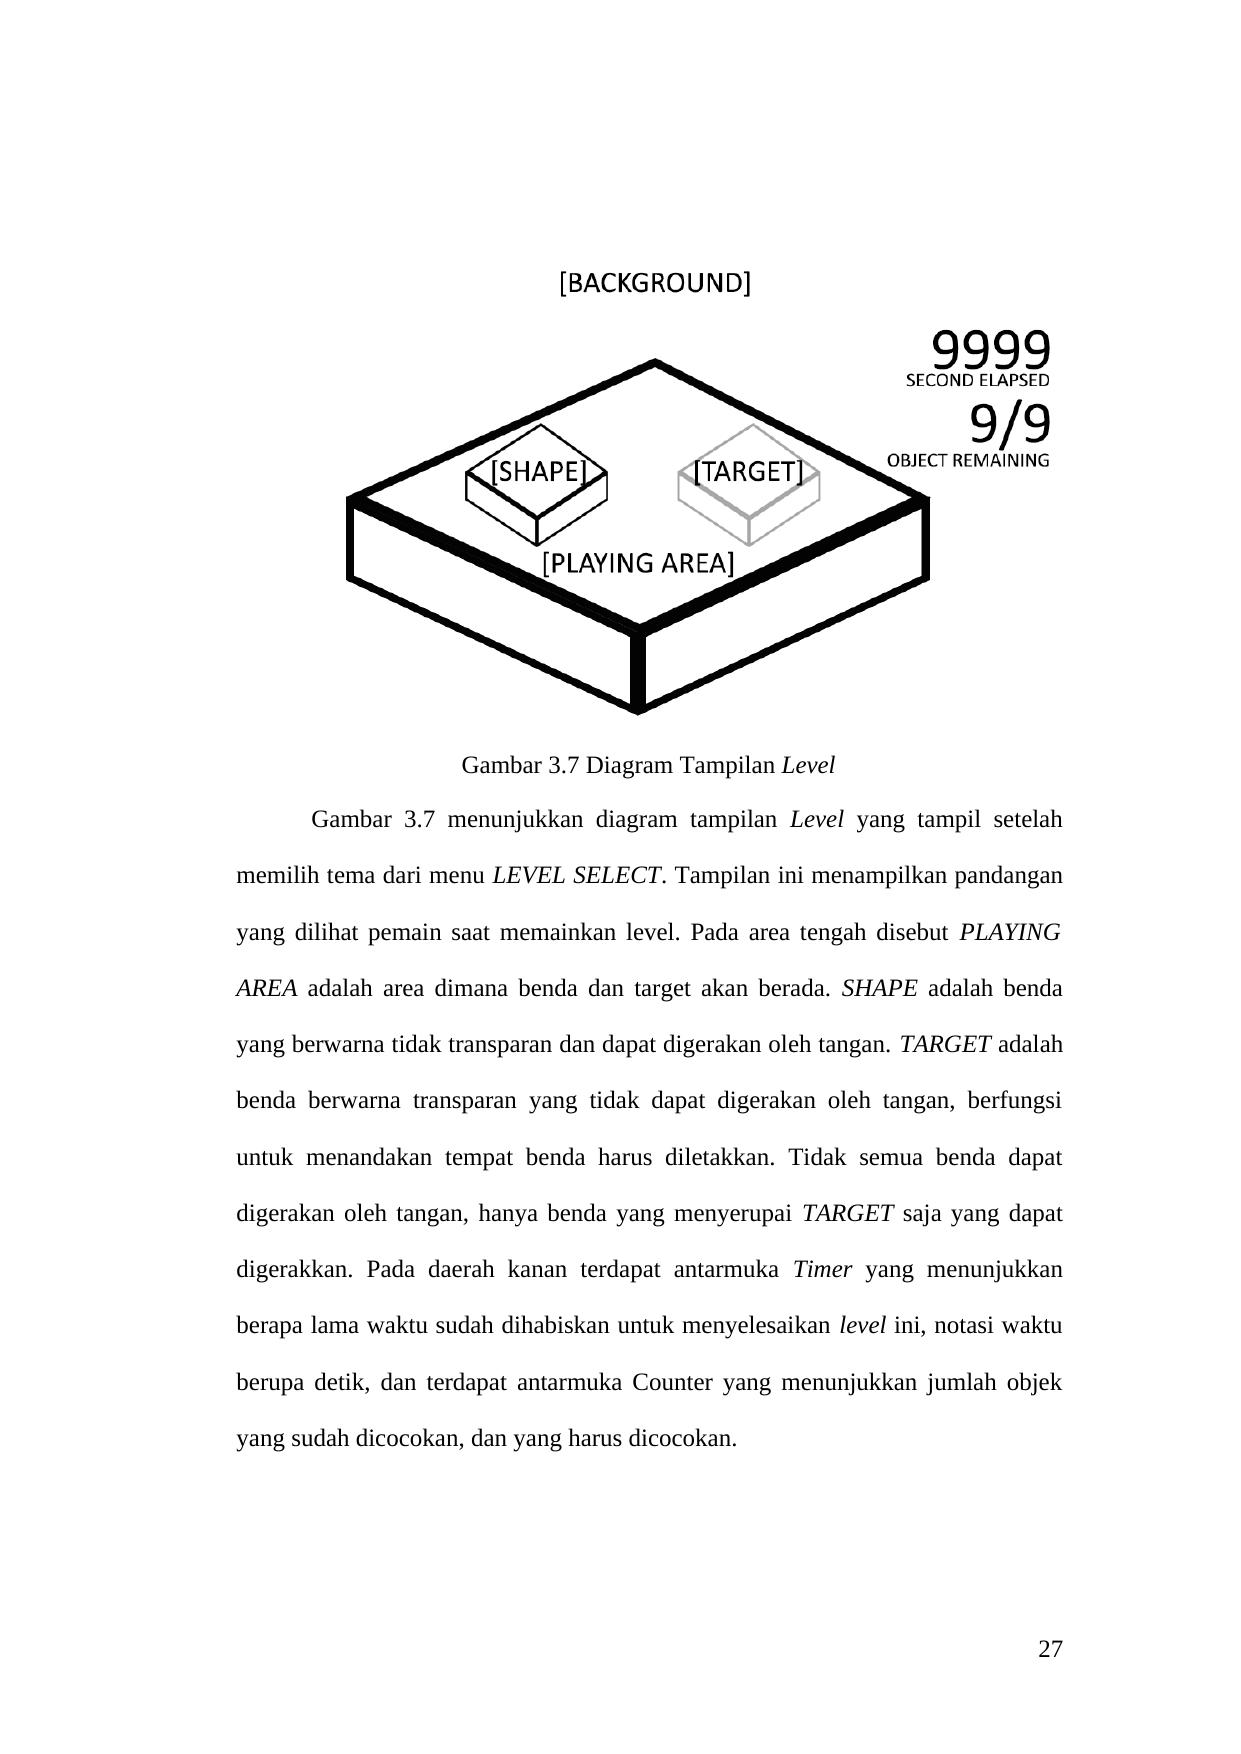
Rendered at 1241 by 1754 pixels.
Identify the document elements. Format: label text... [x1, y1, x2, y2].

text Gambar 3.7 menunjukkan diagram tampilan Level yang tampil setelah memilih tema dari menu LEVEL SELECT. Tampilan ini menampilkan pandangan yang dilihat pemain saat memainkan level. Pada area tengah disebut PLAYING AREA adalah area dimana benda dan target akan berada. SHAPE adalah benda yang berwarna tidak transparan dan dapat digerakan oleh tangan. TARGET adalah benda berwarna transparan yang tidak dapat digerakan oleh tangan, berfungsi untuk menandakan tempat benda harus diletakkan. Tidak semua benda dapat digerakan oleh tangan, hanya benda yang menyerupai TARGET saja yang dapat digerakkan. Pada daerah kanan terdapat antarmuka Timer yang menunjukkan berapa lama waktu sudah dihabiskan untuk menyelesaikan level ini, notasi waktu berupa detik, dan terdapat antarmuka Counter yang menunjukkan jumlah objek yang sudah dicocokan, dan yang harus dicocokan. [236, 800, 1063, 1456]
picture [236, 183, 1063, 744]
text Gambar 3.7 Diagram Tampilan Level [236, 746, 1063, 783]
